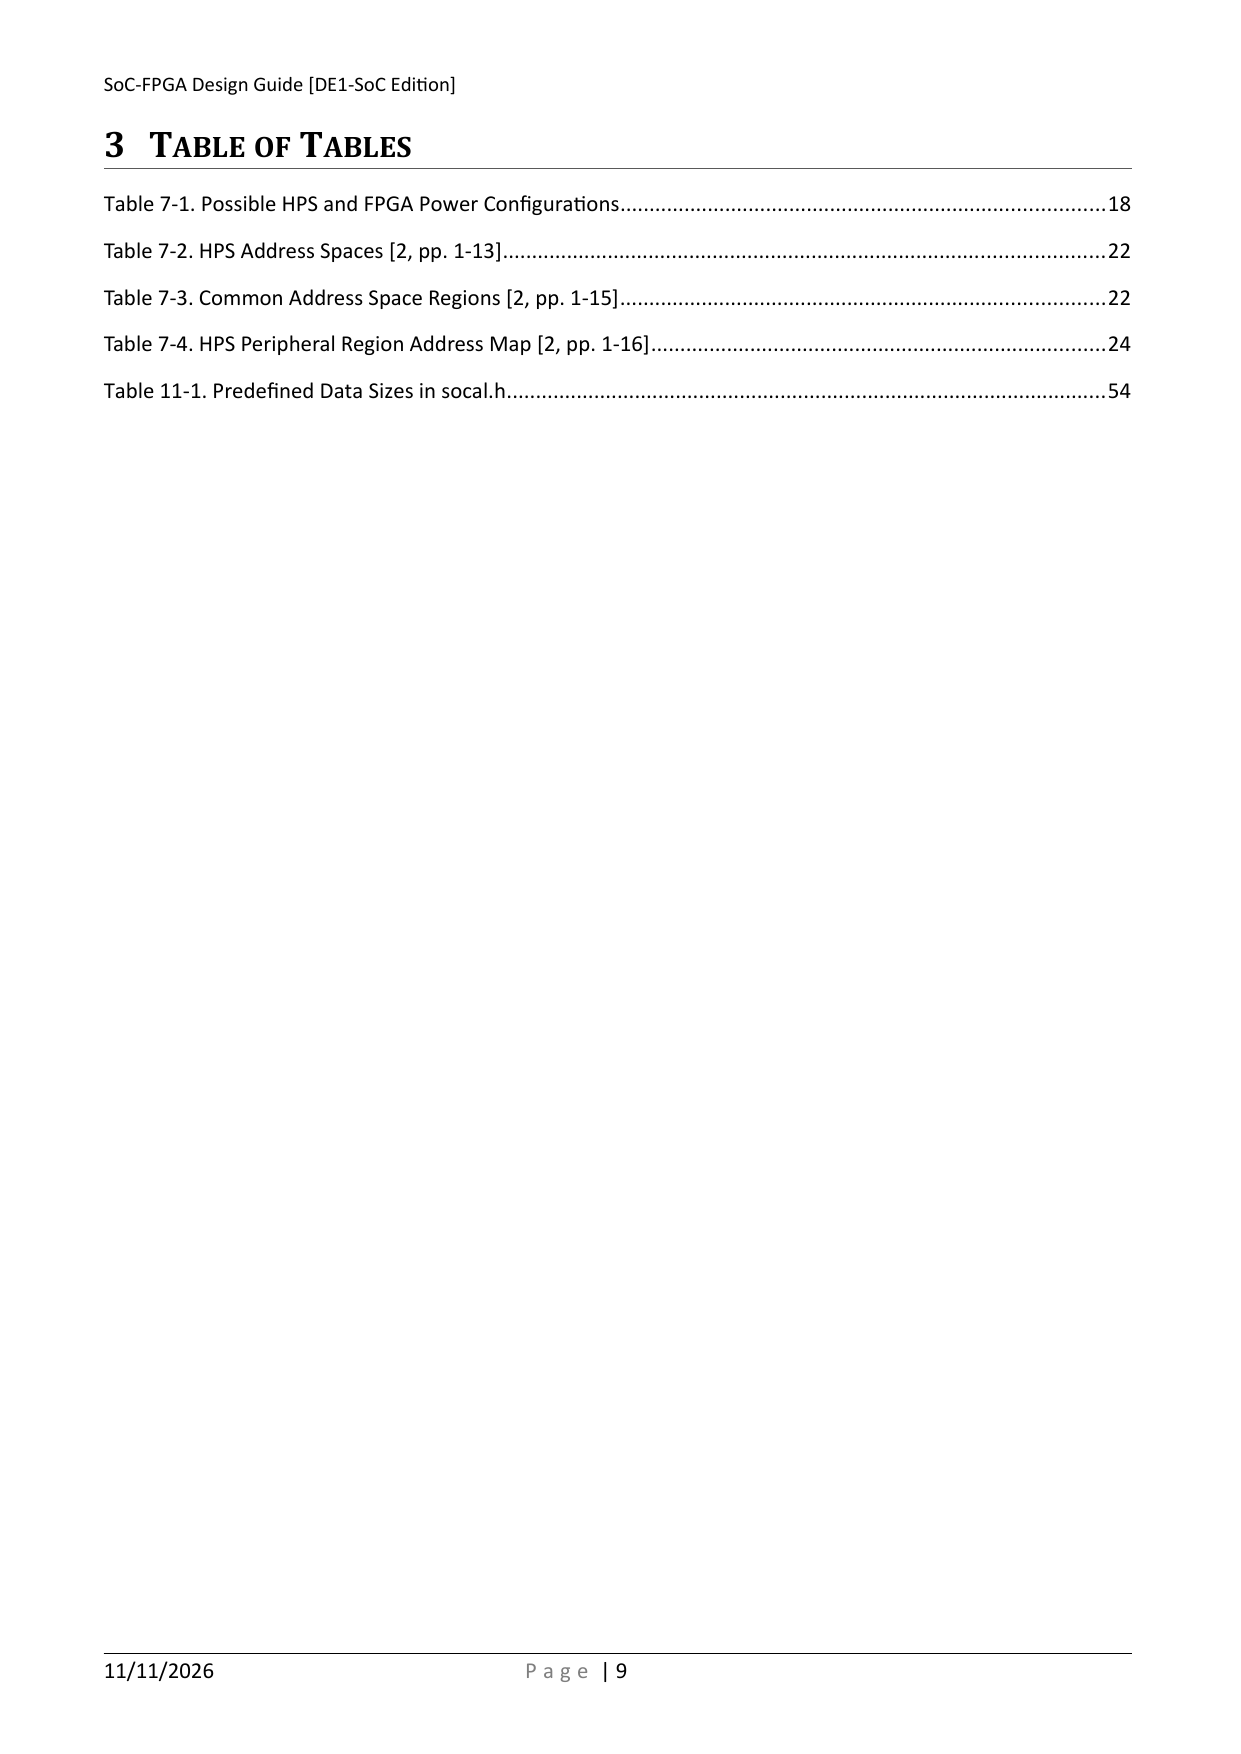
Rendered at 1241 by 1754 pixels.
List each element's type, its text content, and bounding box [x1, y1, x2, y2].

subtitle Table of Tables [103, 122, 1132, 169]
text Table 11-1. Predefined Data Sizes in socal.h 54 [103, 376, 1132, 404]
text Table 7-3. Common Address Space Regions [2, pp. 1-15] 22 [103, 283, 1132, 311]
text Table 7-2. HPS Address Spaces [2, pp. 1-13] 22 [103, 236, 1132, 264]
text Table 7-1. Possible HPS and FPGA Power Configurations 18 [103, 189, 1132, 217]
text Table 7-4. HPS Peripheral Region Address Map [2, pp. 1-16] 24 [103, 329, 1132, 357]
